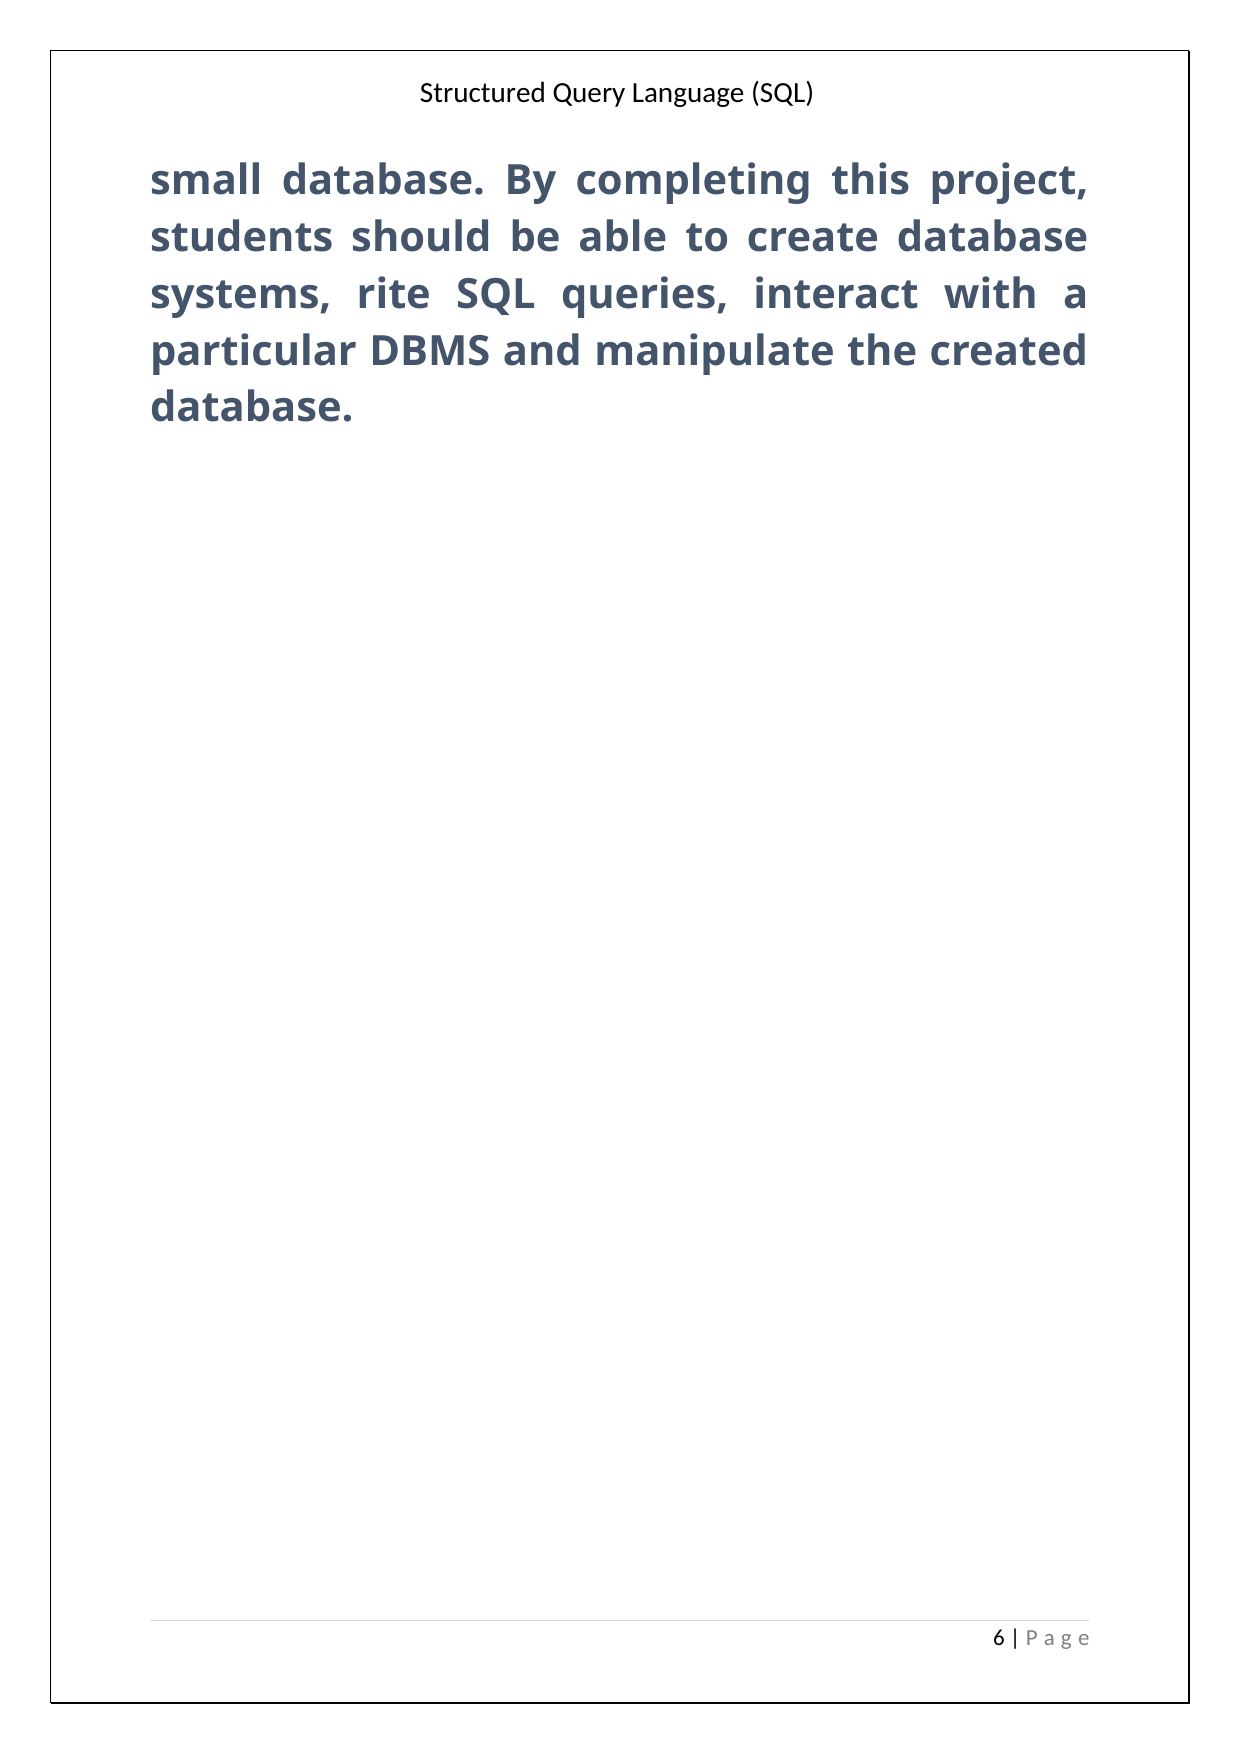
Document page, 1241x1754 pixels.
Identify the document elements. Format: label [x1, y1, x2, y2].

text [150, 150, 1089, 434]
